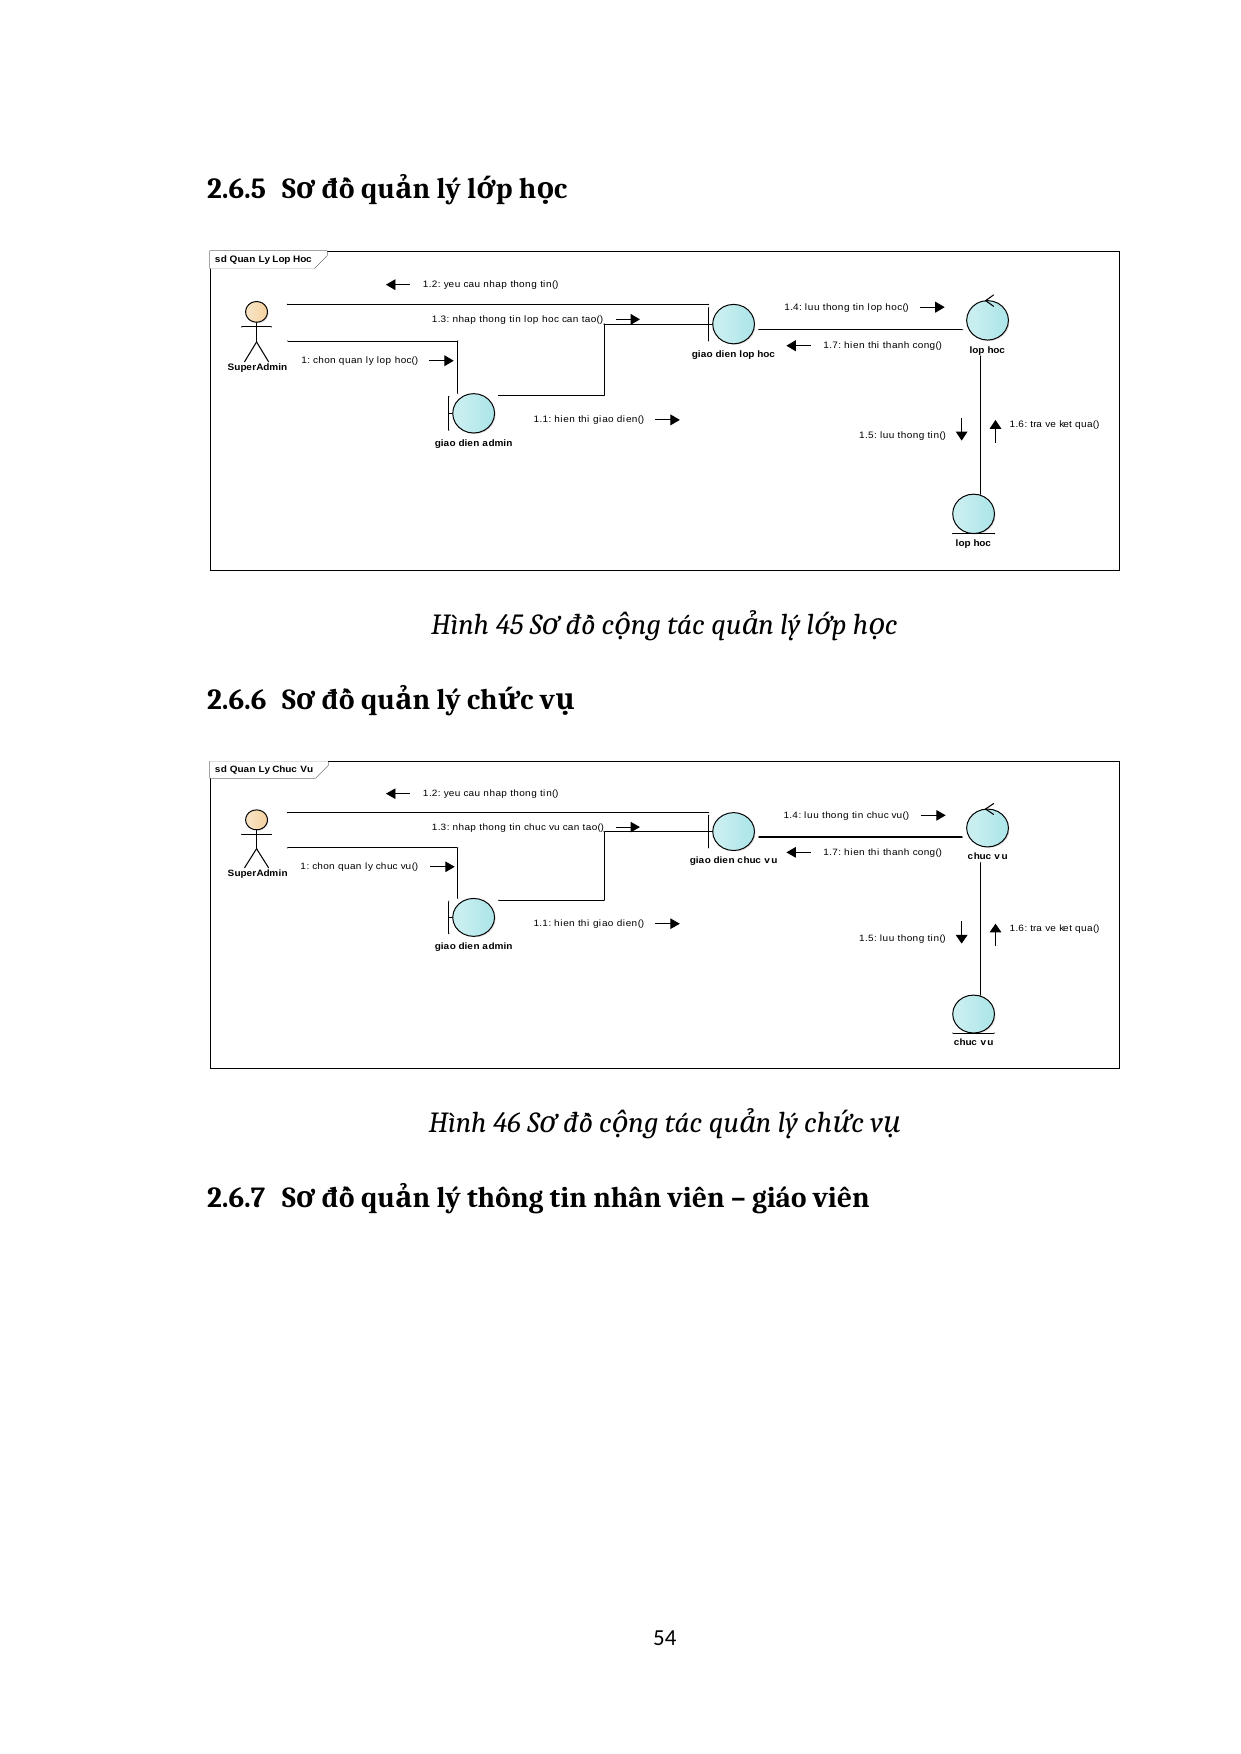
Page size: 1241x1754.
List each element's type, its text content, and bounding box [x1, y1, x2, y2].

text Hình 46 Sơ đồ cộng tác quản lý chức vụ [207, 1106, 1122, 1139]
subtitle Sơ đồ quản lý chức vụ [207, 683, 1122, 717]
text Hình 45 Sơ đồ cộng tác quản lý lớp học [207, 608, 1122, 641]
subtitle Sơ đồ quản lý thông tin nhân viên – giáo viên [207, 1181, 1122, 1214]
subtitle Sơ đồ quản lý lớp học [207, 173, 1122, 206]
